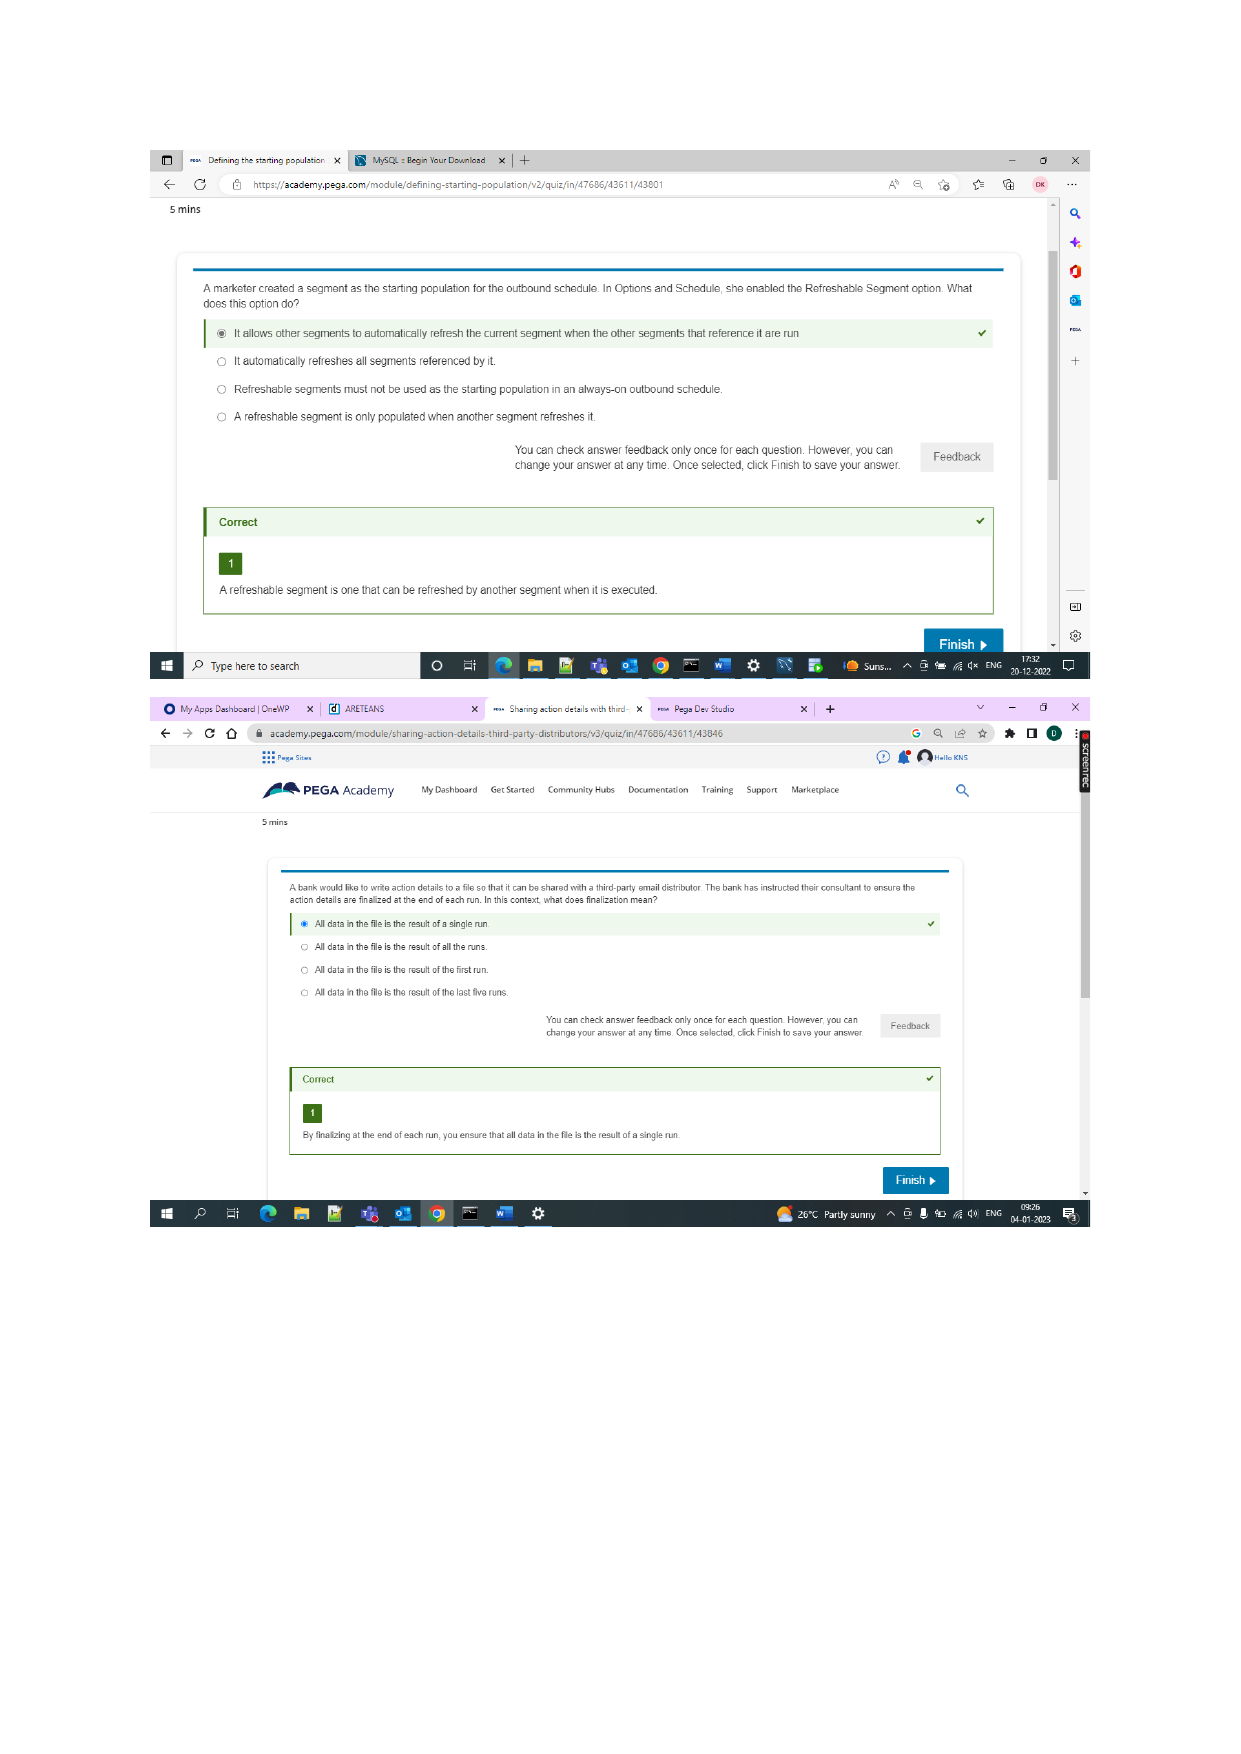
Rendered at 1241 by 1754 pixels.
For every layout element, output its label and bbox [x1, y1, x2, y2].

picture [150, 697, 1091, 1227]
picture [150, 150, 1091, 679]
